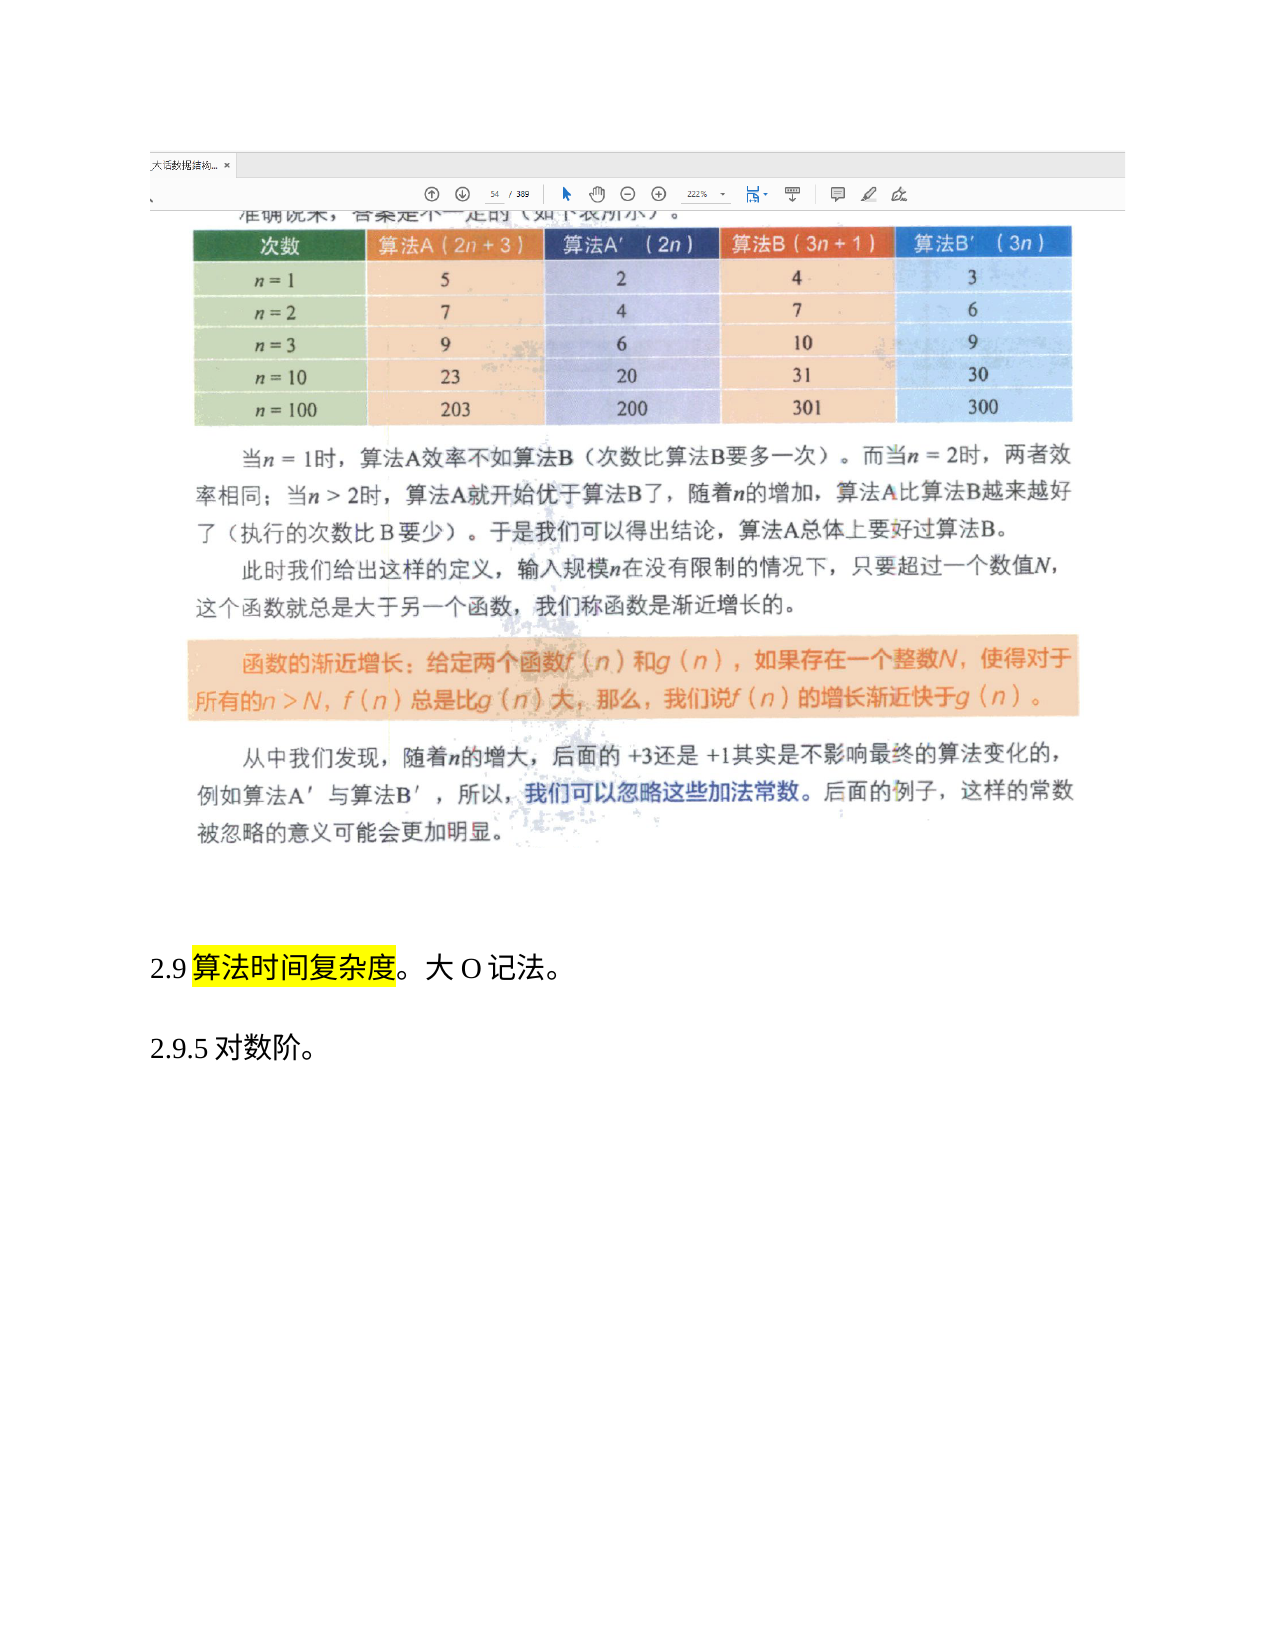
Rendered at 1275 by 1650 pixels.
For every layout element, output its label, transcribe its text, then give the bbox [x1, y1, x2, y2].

text 2.9算法时间复杂度。大O记法。 [150, 945, 192, 987]
text 2.9.5对数阶。 [150, 1025, 1125, 1067]
text 2.9算法时间复杂度。大O记法。 [396, 945, 1125, 987]
picture [150, 150, 1125, 848]
